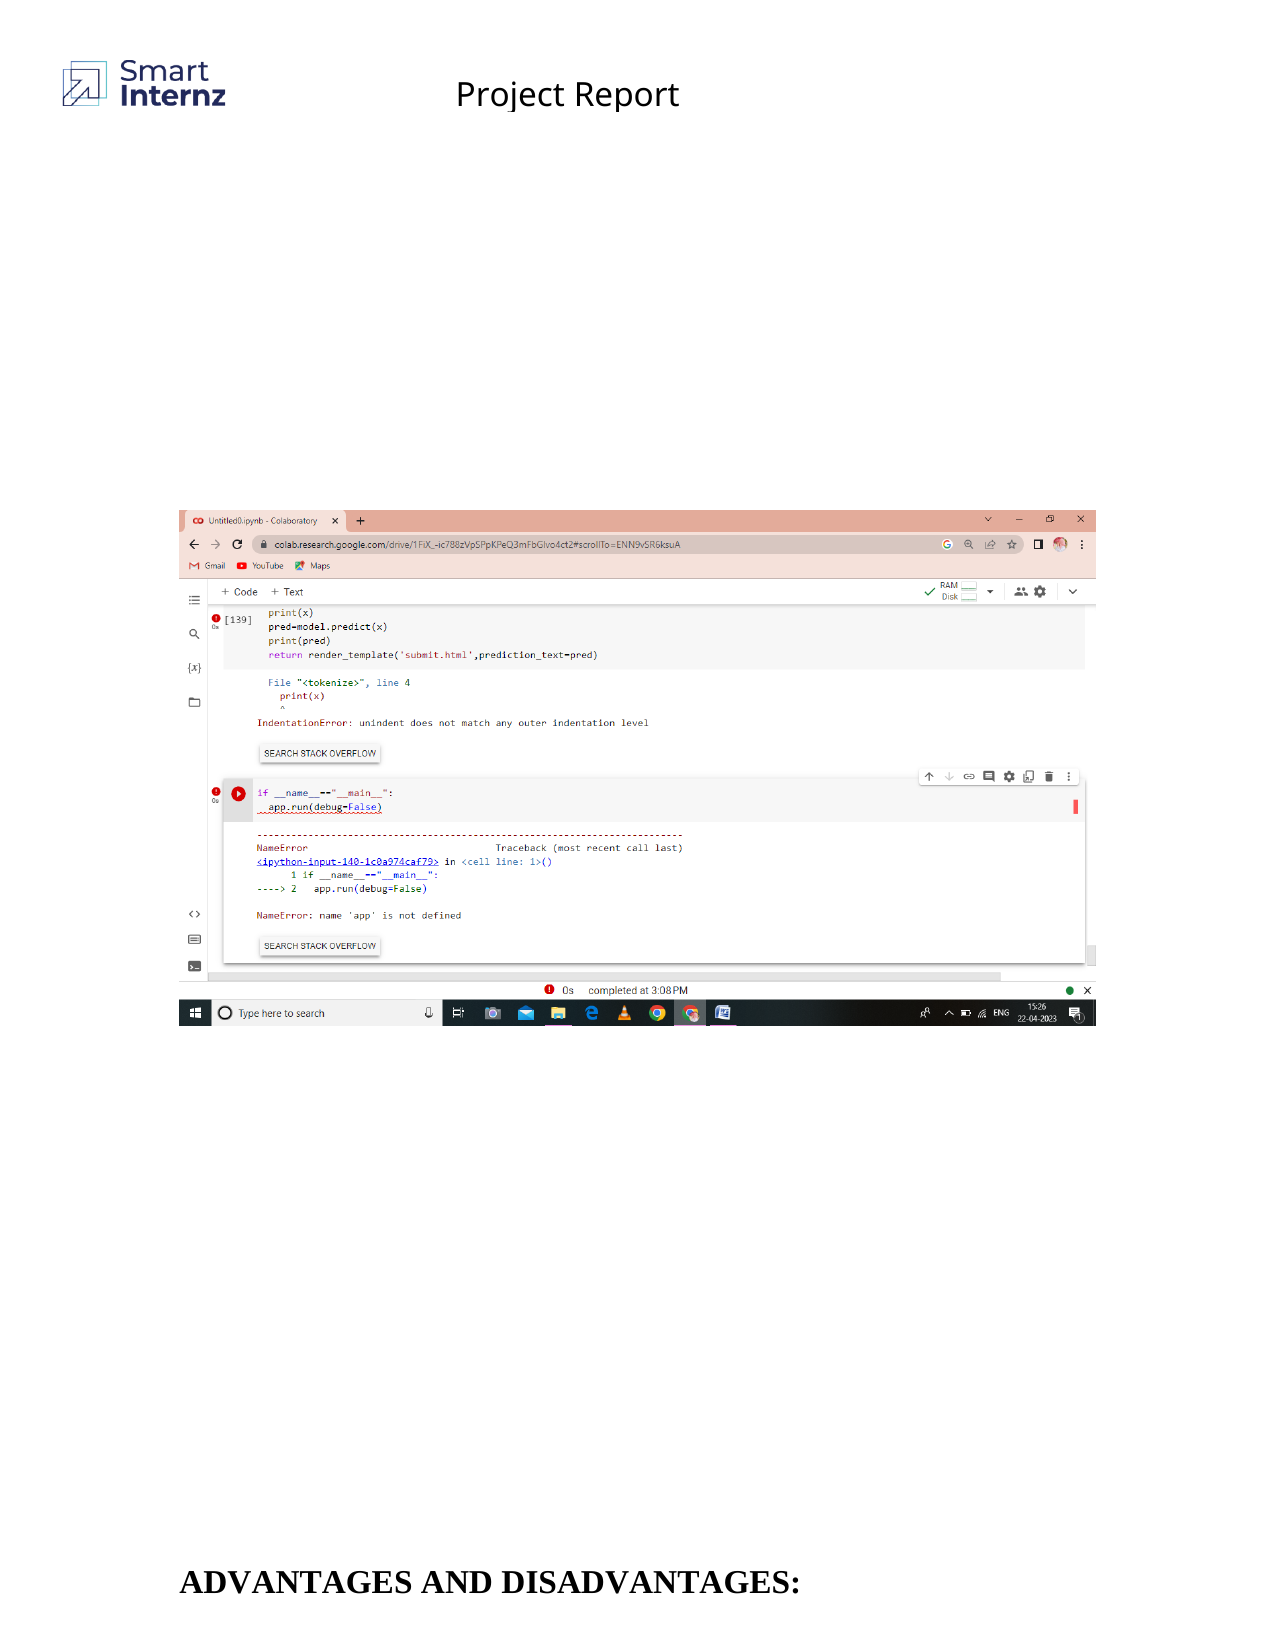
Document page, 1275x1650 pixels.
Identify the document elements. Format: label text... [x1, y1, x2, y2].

text ADVANTAGES AND DISADVANTAGES: [179, 1563, 1096, 1601]
picture [179, 510, 1096, 1026]
picture [62, 60, 226, 106]
